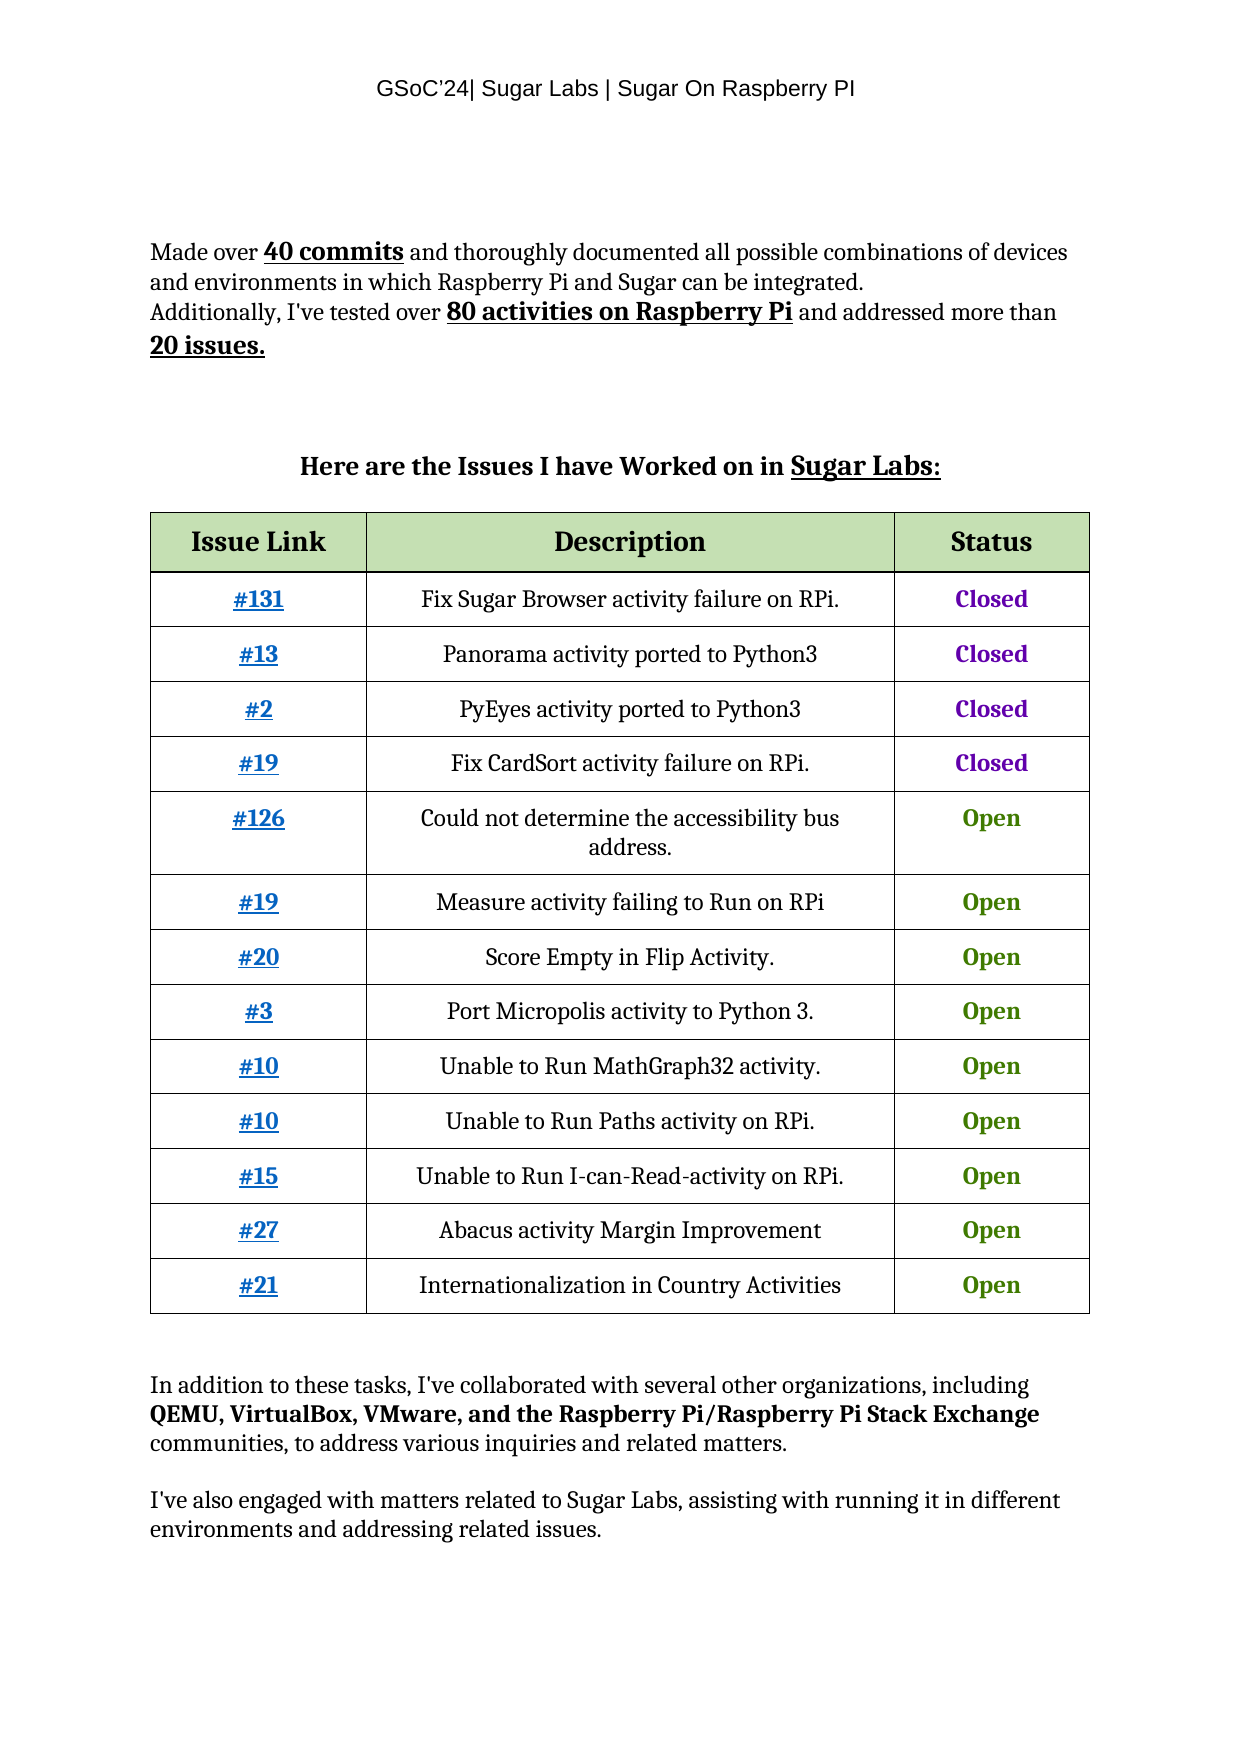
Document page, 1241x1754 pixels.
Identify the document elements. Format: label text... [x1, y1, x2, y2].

table_cell Open [895, 985, 1089, 1038]
table_cell Unable to Run MathGraph32 activity. [367, 1040, 894, 1093]
table_cell Port Micropolis activity to Python 3. [367, 985, 894, 1038]
table_cell Closed [895, 737, 1089, 791]
table_cell Open [895, 1040, 1089, 1093]
table_cell #19 [151, 875, 366, 929]
table_cell #2 [151, 682, 366, 736]
table_cell #15 [151, 1149, 366, 1203]
table_cell #20 [151, 930, 366, 984]
table_cell #19 [151, 737, 366, 791]
table_header Status [895, 513, 1089, 571]
table_cell Open [895, 1094, 1089, 1148]
table_cell #3 [151, 985, 366, 1038]
table_cell Could not determine the accessibility bus address. [367, 792, 894, 874]
table_cell #131 [151, 573, 366, 626]
table_cell Open [895, 875, 1089, 929]
text Made over 40 commits and thoroughly documented all possible combinations of devices and environments in which Raspberry Pi and Sugar can be integrated. [150, 236, 1090, 296]
table_cell Fix CardSort activity failure on RPi. [367, 737, 894, 791]
table_cell Panorama activity ported to Python3 [367, 627, 894, 681]
table_cell Measure activity failing to Run on RPi [367, 875, 894, 929]
table_cell Unable to Run Paths activity on RPi. [367, 1094, 894, 1148]
table_header Description [367, 513, 894, 571]
table_cell #21 [151, 1259, 366, 1312]
text Here are the Issues I have Worked on in Sugar Labs: [150, 449, 1090, 483]
table_cell Closed [895, 627, 1089, 681]
table_cell #27 [151, 1204, 366, 1258]
table_cell Closed [895, 682, 1089, 736]
table_cell Open [895, 792, 1089, 874]
table_header Issue Link [151, 513, 366, 571]
table_cell Open [895, 1204, 1089, 1258]
table_cell #13 [151, 627, 366, 681]
table_cell Unable to Run I-can-Read-activity on RPi. [367, 1149, 894, 1203]
text I've also engaged with matters related to Sugar Labs, assisting with running it in different environments and addressing related issues. [150, 1486, 1090, 1543]
table_cell Score Empty in Flip Activity. [367, 930, 894, 984]
table_cell Open [895, 1259, 1089, 1312]
table_cell PyEyes activity ported to Python3 [367, 682, 894, 736]
table_cell #10 [151, 1094, 366, 1148]
text In addition to these tasks, I've collaborated with several other organizations, including QEMU, VirtualBox, VMware, and the Raspberry Pi/Raspberry Pi Stack Exchange communities, to address various inquiries and related matters. [150, 1371, 1090, 1457]
table_cell Abacus activity Margin Improvement [367, 1204, 894, 1258]
table_cell Open [895, 1149, 1089, 1203]
table_cell Internationalization in Country Activities [367, 1259, 894, 1312]
table_cell Closed [895, 573, 1089, 626]
table_cell #126 [151, 792, 366, 874]
table_cell Fix Sugar Browser activity failure on RPi. [367, 573, 894, 626]
table_cell #10 [151, 1040, 366, 1093]
table_cell Open [895, 930, 1089, 984]
text Additionally, I've tested over 80 activities on Raspberry Pi and addressed more than 20 issues. [150, 296, 1090, 361]
